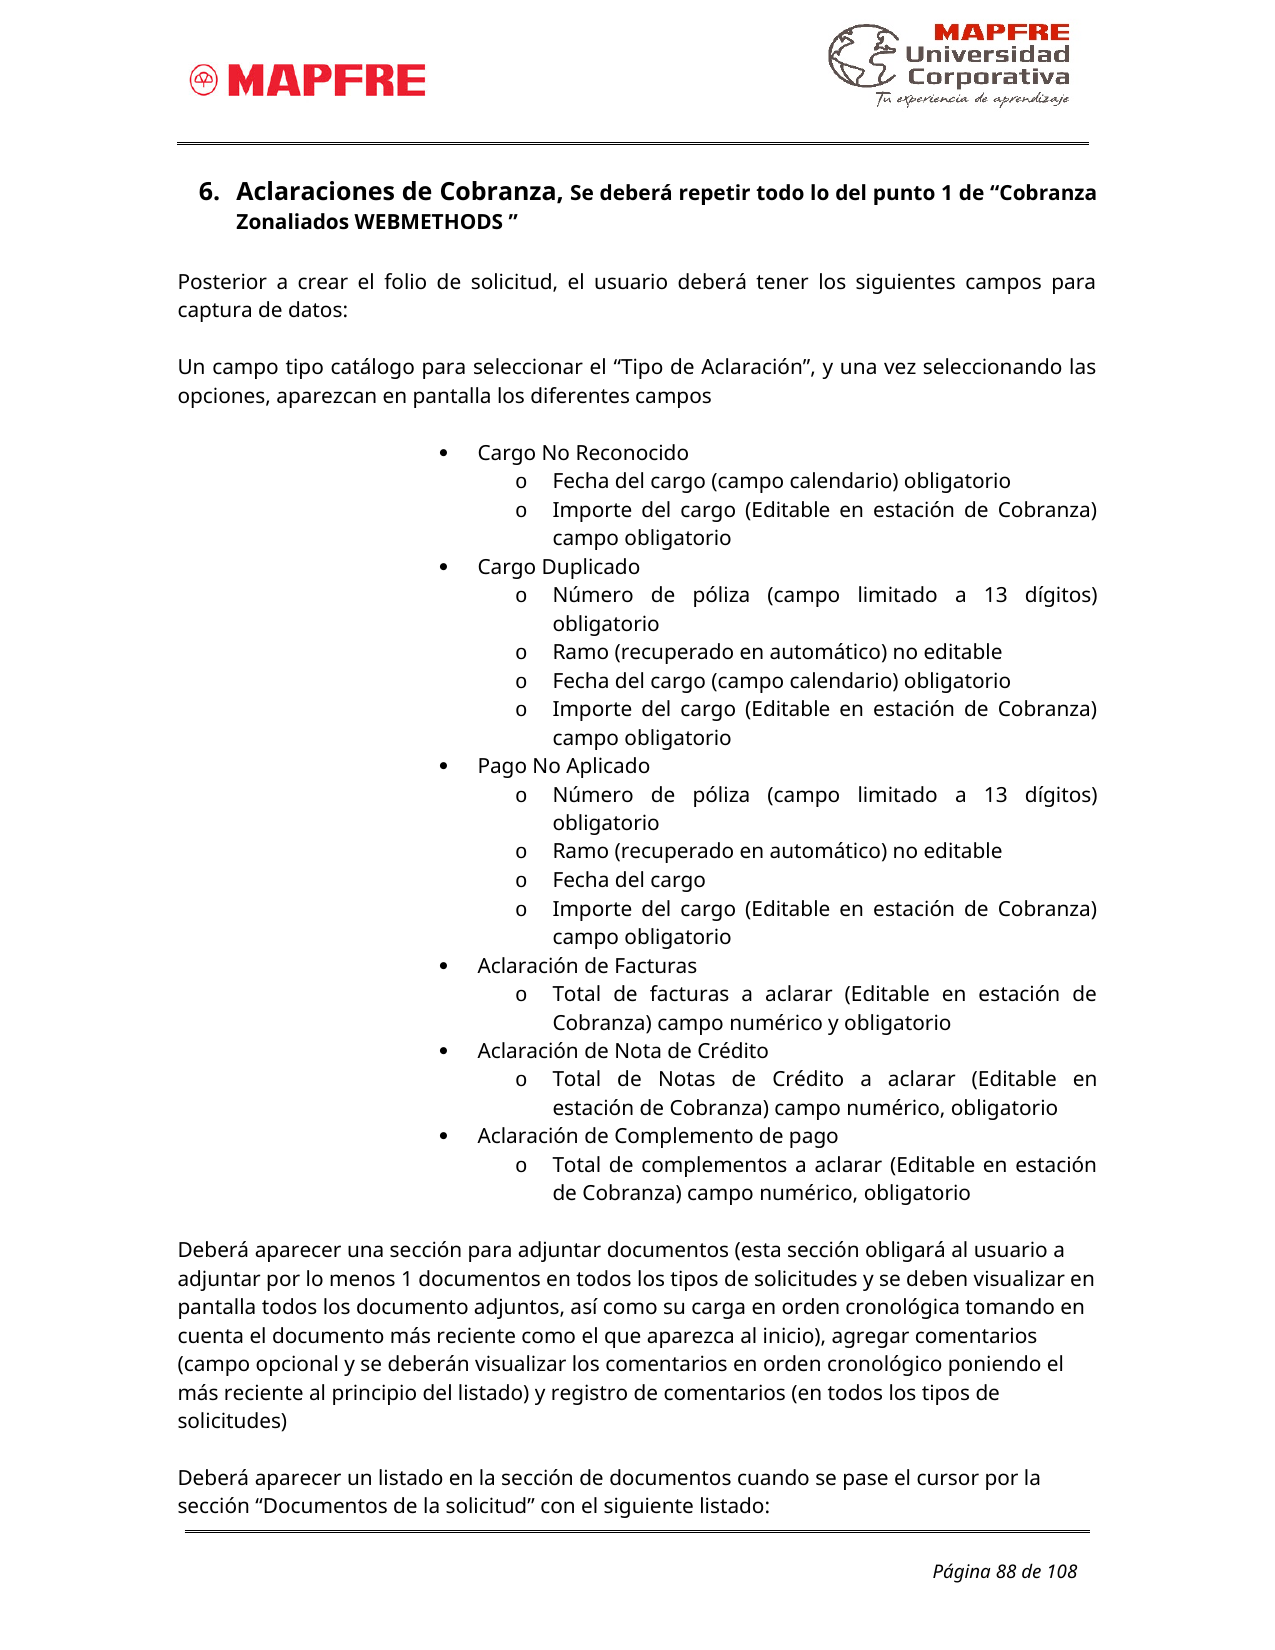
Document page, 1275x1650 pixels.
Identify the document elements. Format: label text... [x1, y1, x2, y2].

list Número de póliza (campo limitado a 13 dígitos) obligatorio [515, 580, 1098, 637]
list Total de complementos a aclarar (Editable en estación de Cobranza) campo numérico, obligatorio [515, 1150, 1098, 1207]
list Importe del cargo (Editable en estación de Cobranza) campo obligatorio [515, 694, 1098, 751]
list Cargo No Reconocido [440, 438, 1098, 466]
list Aclaración de Complemento de pago [440, 1122, 1098, 1150]
list Ramo (recuperado en automático) no editable [515, 837, 1098, 865]
list Pago No Aplicado [440, 751, 1098, 780]
list Aclaraciones de Cobranza, Se deberá repetir todo lo del punto 1 de “Cobranza Zonaliados WEBMETHODS ” [199, 173, 1098, 236]
list Total de facturas a aclarar (Editable en estación de Cobranza) campo numérico y obligatorio [515, 979, 1098, 1036]
picture [188, 48, 429, 109]
text Deberá aparecer una sección para adjuntar documentos (esta sección obligará al usuario a adjuntar por lo menos 1 documentos en todos los tipos de solicitudes y se deben visualizar en pantalla todos los documento adjuntos, así como su carga en orden cronológica tomando en cuenta el documento más reciente como el que aparezca al inicio), agregar comentarios (campo opcional y se deberán visualizar los comentarios en orden cronológico poniendo el más reciente al principio del listado) y registro de comentarios (en todos los tipos de solicitudes) [177, 1235, 1098, 1434]
picture [814, 14, 1089, 114]
text Posterior a crear el folio de solicitud, el usuario deberá tener los siguientes campos para captura de datos: [177, 267, 1098, 324]
text Deberá aparecer un listado en la sección de documentos cuando se pase el cursor por la sección “Documentos de la solicitud” con el siguiente listado: [177, 1463, 1098, 1520]
list Aclaración de Nota de Crédito [440, 1036, 1098, 1064]
text Un campo tipo catálogo para seleccionar el “Tipo de Aclaración”, y una vez seleccionando las opciones, aparezcan en pantalla los diferentes campos [177, 352, 1098, 409]
list Ramo (recuperado en automático) no editable [515, 637, 1098, 666]
list Total de Notas de Crédito a aclarar (Editable en estación de Cobranza) campo numérico, obligatorio [515, 1064, 1098, 1122]
list Importe del cargo (Editable en estación de Cobranza) campo obligatorio [515, 495, 1098, 552]
list Fecha del cargo (campo calendario) obligatorio [515, 466, 1098, 495]
list Número de póliza (campo limitado a 13 dígitos) obligatorio [515, 780, 1098, 837]
list Fecha del cargo (campo calendario) obligatorio [515, 666, 1098, 694]
list Fecha del cargo [515, 865, 1098, 894]
list Cargo Duplicado [440, 552, 1098, 580]
list Aclaración de Facturas [440, 951, 1098, 979]
list Importe del cargo (Editable en estación de Cobranza) campo obligatorio [515, 894, 1098, 951]
